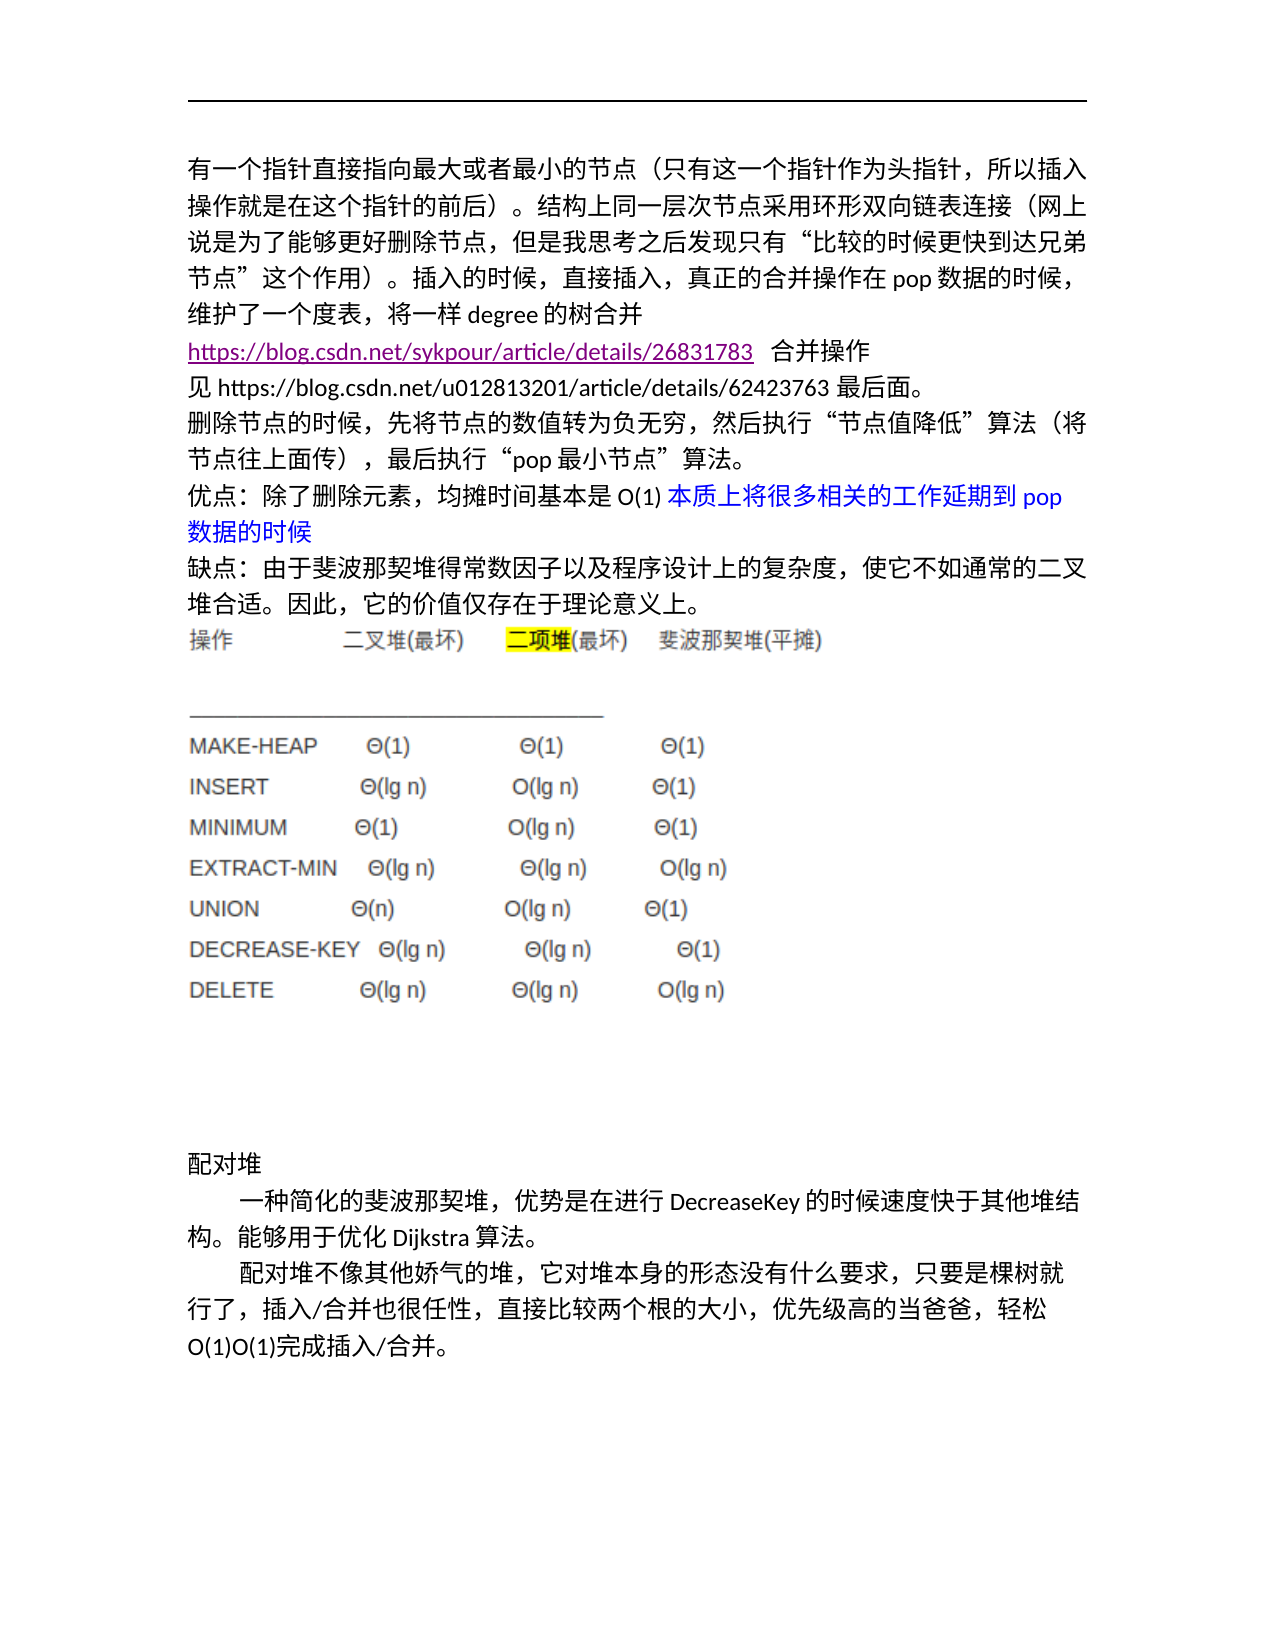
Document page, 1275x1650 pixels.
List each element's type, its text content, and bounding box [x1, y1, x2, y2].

text 缺点：由于斐波那契堆得常数因子以及程序设计上的复杂度，使它不如通常的二叉堆合适。因此，它的价值仅存在于理论意义上。 [187, 549, 1087, 621]
text 优点：除了删除元素，均摊时间基本是O(1) 本质上将很多相关的工作延期到pop数据的时候 [187, 476, 1087, 549]
text 有一个指针直接指向最大或者最小的节点（只有这一个指针作为头指针，所以插入操作就是在这个指针的前后）。结构上同一层次节点采用环形双向链表连接（网上说是为了能够更好删除节点，但是我思考之后发现只有“比较的时候更快到达兄弟节点”这个作用）。插入的时候，直接插入，真正的合并操作在pop数据的时候，维护了一个度表，将一样degree的树合并 https://blog.csdn.net/sykpour/article/details/26831783 合并操作见https://blog.csdn.net/u012813201/article/details/62423763 最后面。 [187, 150, 1087, 404]
text 一种简化的斐波那契堆，优势是在进行DecreaseKey的时候速度快于其他堆结构。能够用于优化Dijkstra算法。 [187, 1181, 1087, 1254]
text 配对堆 [187, 1145, 1087, 1181]
picture [187, 621, 833, 1023]
text 删除节点的时候，先将节点的数值转为负无穷，然后执行“节点值降低”算法（将节点往上面传），最后执行“pop最小节点”算法。 [187, 404, 1087, 476]
text 配对堆不像其他娇气的堆，它对堆本身的形态没有什么要求，只要是棵树就行了，插入/合并也很任性，直接比较两个根的大小，优先级高的当爸爸，轻松O(1)O(1)完成插入/合并。 [187, 1254, 1087, 1362]
